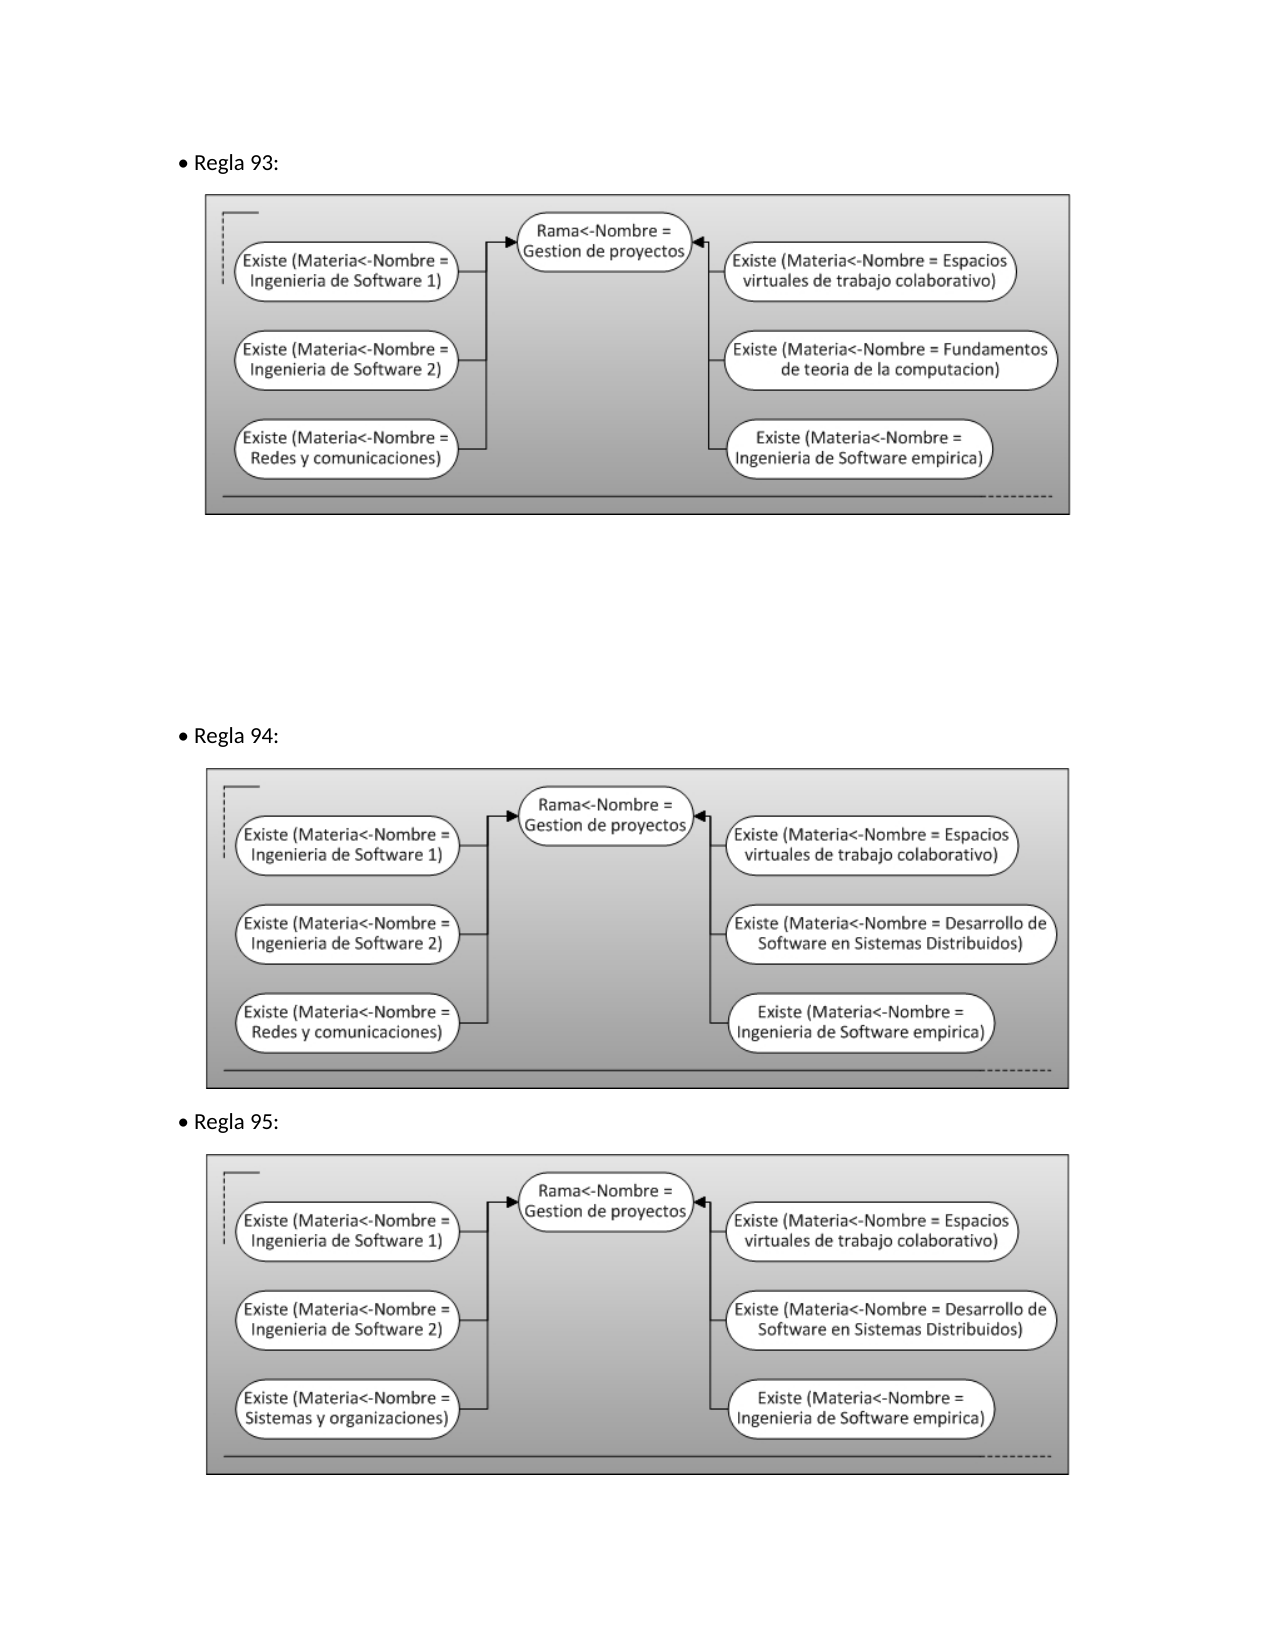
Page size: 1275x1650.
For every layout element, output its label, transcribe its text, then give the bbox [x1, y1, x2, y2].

picture [205, 768, 1070, 1089]
text • Regla 95: [177, 1107, 1098, 1135]
picture [204, 194, 1071, 515]
text • Regla 93: [177, 148, 1098, 176]
text • Regla 94: [177, 721, 1098, 749]
picture [205, 1154, 1070, 1475]
